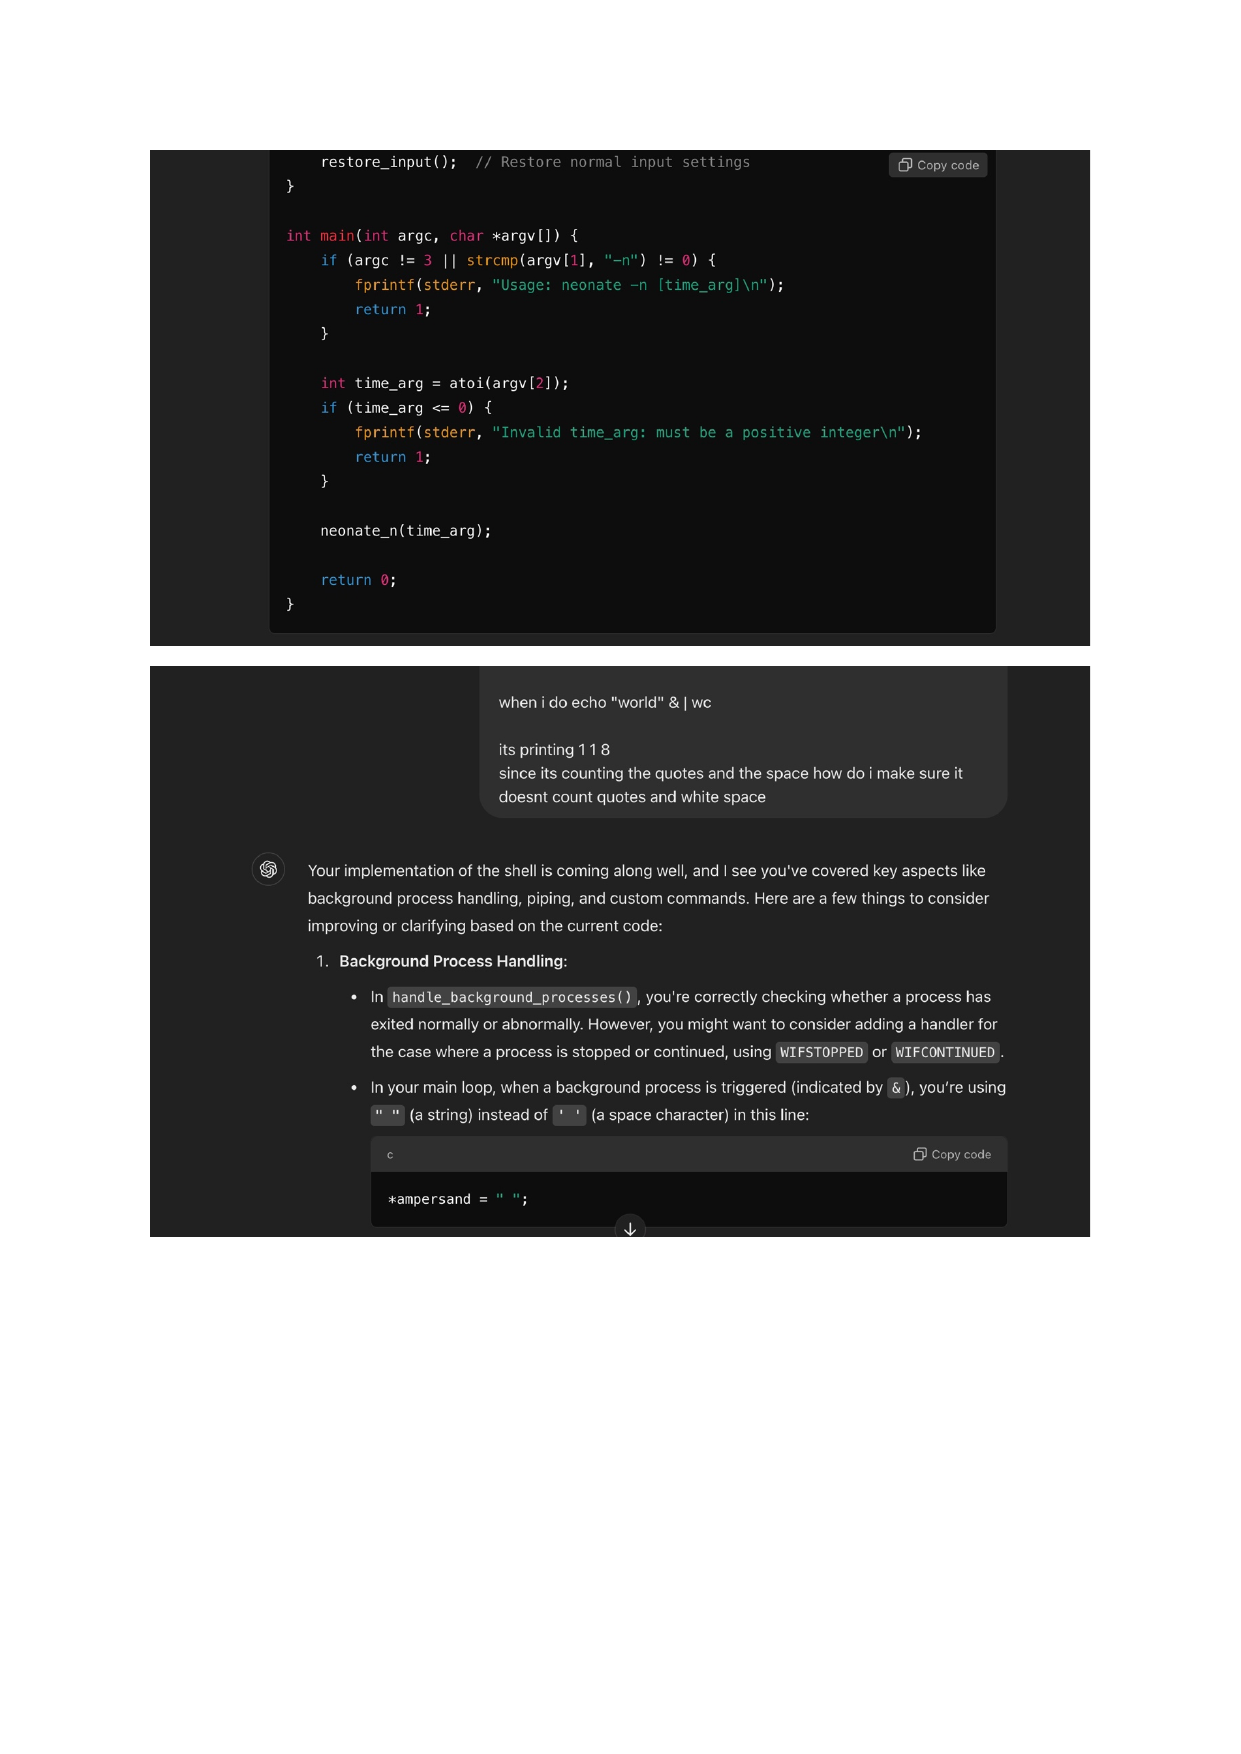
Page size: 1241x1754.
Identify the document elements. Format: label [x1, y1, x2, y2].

picture [150, 666, 1091, 1237]
picture [150, 150, 1091, 646]
